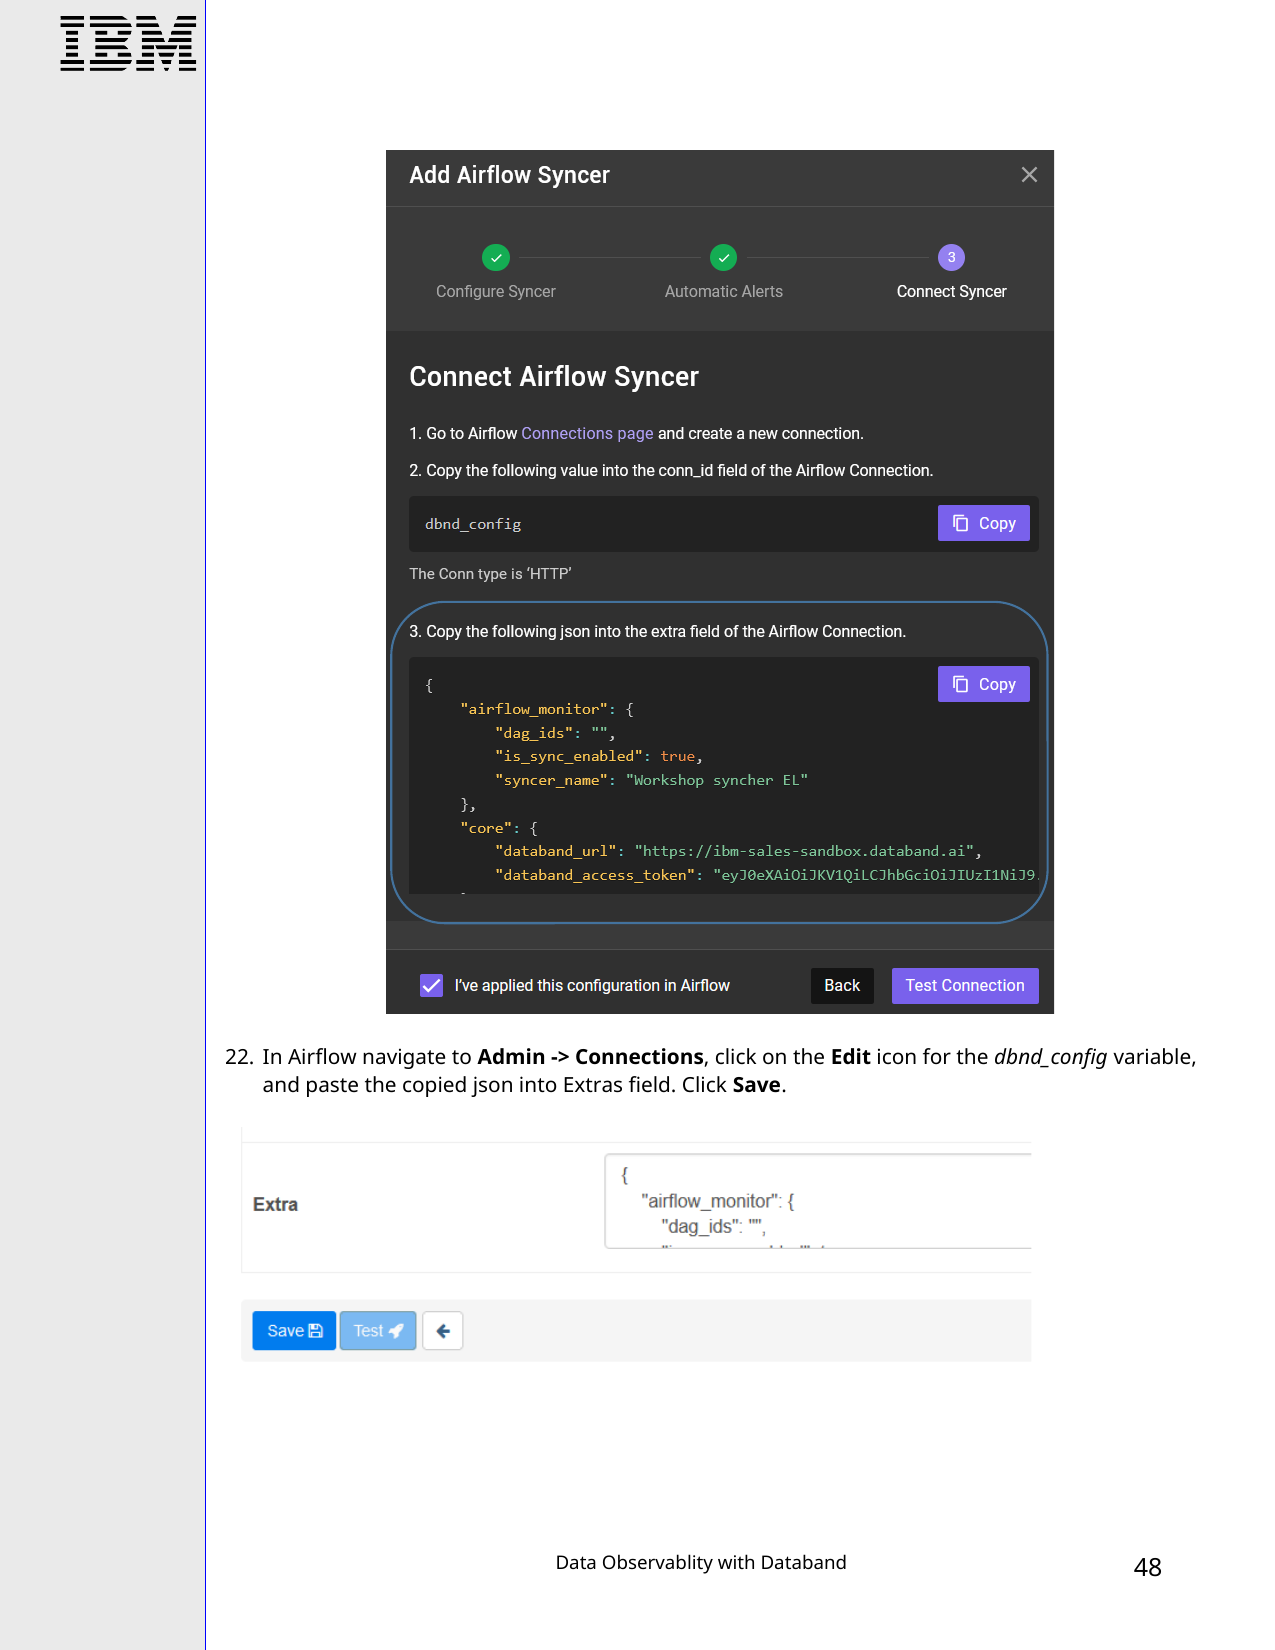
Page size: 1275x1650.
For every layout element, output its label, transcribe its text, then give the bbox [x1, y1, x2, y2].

list In Airflow navigate to Admin -> Connections, click on the Edit icon for the dbnd_config variable, and paste the copied json into Extras field. Click Save. [225, 1042, 1200, 1099]
picture [240, 1127, 1032, 1371]
picture [60, 16, 197, 71]
picture [386, 150, 1055, 1014]
